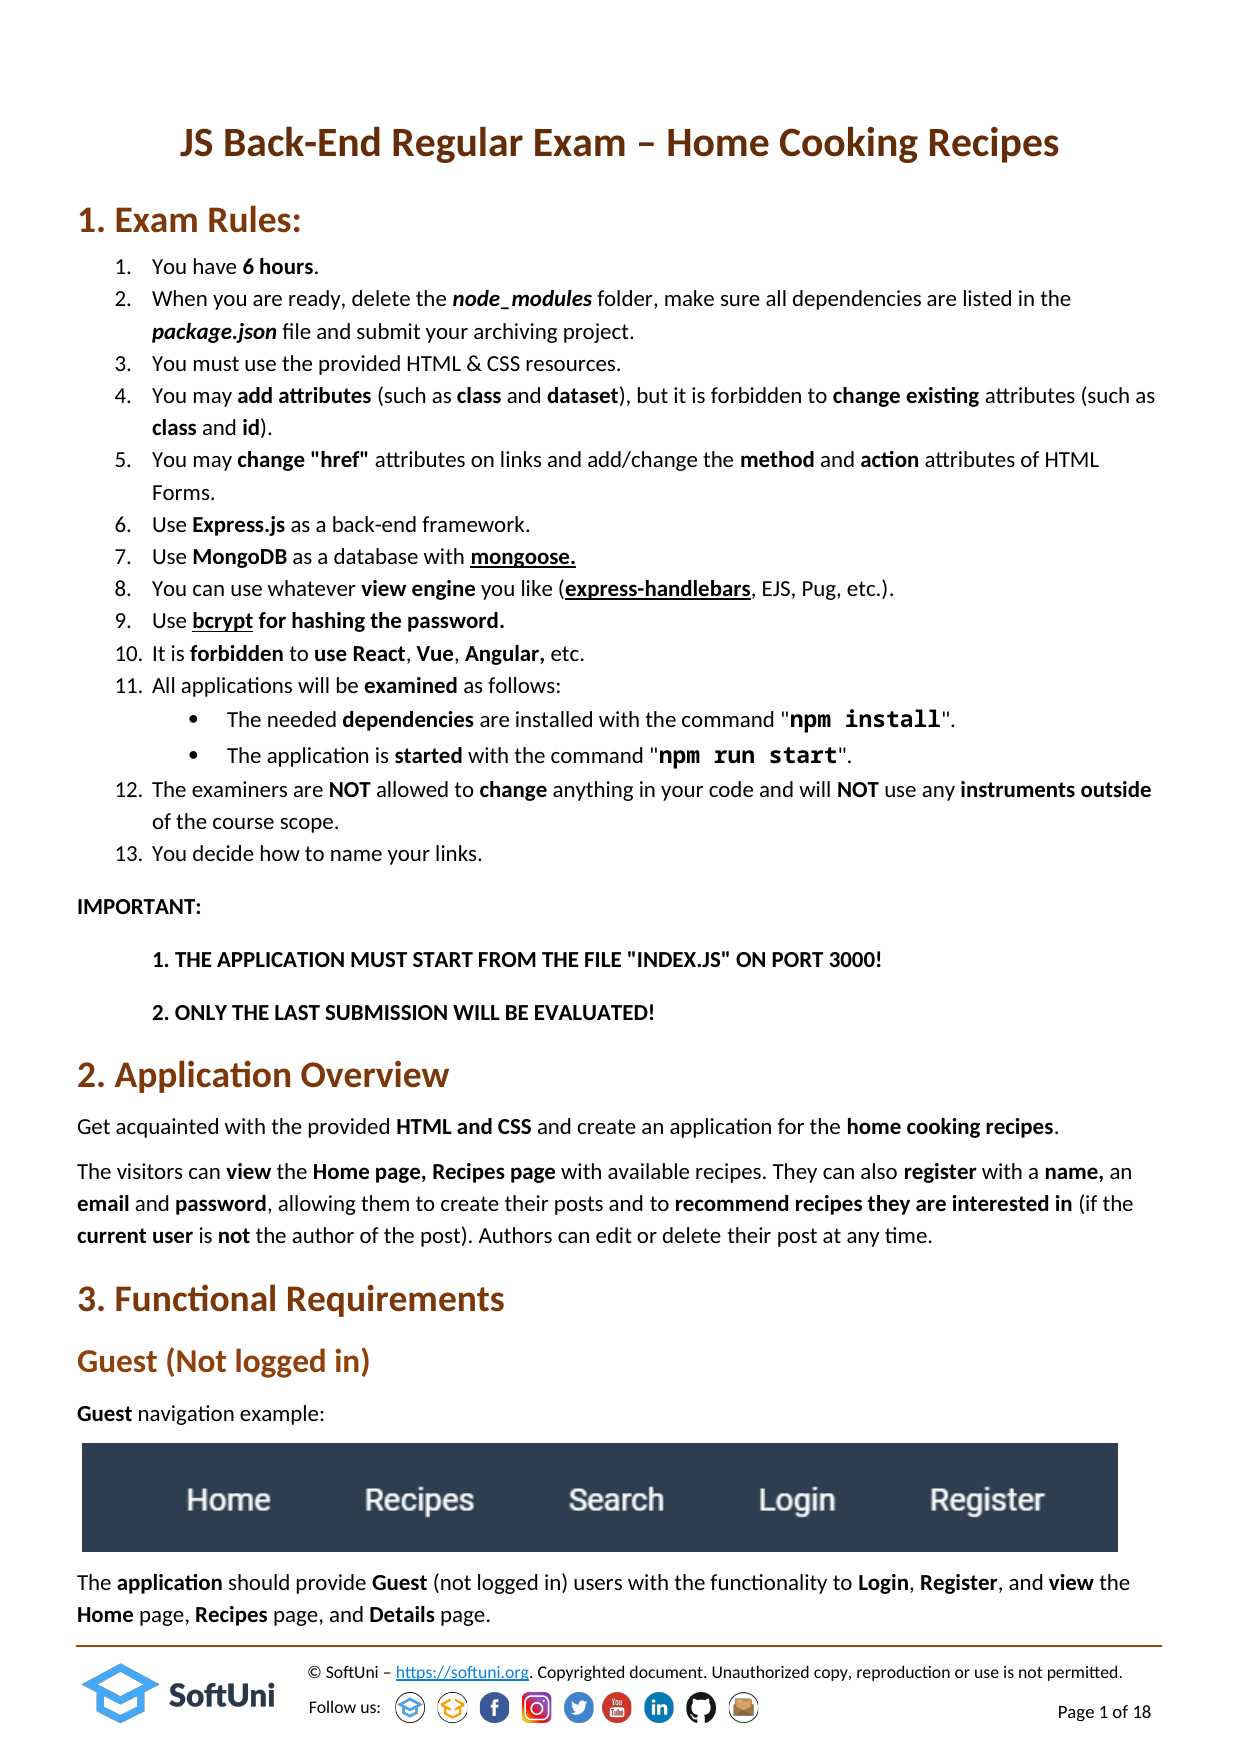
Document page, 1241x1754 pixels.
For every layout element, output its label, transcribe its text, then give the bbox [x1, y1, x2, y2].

picture [75, 1658, 281, 1729]
list The examiners are NOT allowed to change anything in your code and will NOT use any instruments outside of the course scope. [114, 775, 1163, 835]
list You can use whatever view engine you like (express-handlebars, EJS, Pug, etc.). [114, 574, 1163, 602]
list All applications will be examined as follows: [114, 671, 1163, 699]
text 1. THE APPLICATION MUST START FROM THE FILE "INDEX.JS" ON PORT 3000! [152, 945, 1163, 973]
list Use Express.js as a back-end framework. [114, 510, 1163, 538]
list You may add attributes (such as class and dataset), but it is forbidden to change existing attributes (such as class and id). [114, 381, 1163, 441]
text The application should provide Guest (not logged in) users with the functionality to Login, Register, and view the Home page, Recipes page, and Details page. [77, 1568, 1163, 1628]
list You decide how to name your links. [114, 839, 1163, 867]
text 2. ONLY THE LAST SUBMISSION WILL BE EVALUATED! [152, 998, 1163, 1026]
list You have 6 hours. [114, 252, 1163, 280]
list You may change "href" attributes on links and add/change the method and action attributes of HTML Forms. [114, 446, 1163, 506]
picture [686, 1692, 716, 1723]
picture [437, 1692, 468, 1723]
subtitle Application Overview [77, 1051, 1163, 1097]
list Use bcrypt for hashing the password. [114, 606, 1163, 634]
list Use MongoDB as a database with mongoose. [114, 542, 1163, 570]
picture [564, 1692, 594, 1723]
picture [479, 1692, 510, 1723]
subtitle Functional Requirements [77, 1274, 1163, 1320]
picture [644, 1714, 653, 1723]
list Guest navigation example: [77, 1399, 1163, 1427]
subtitle Guest (Not logged in) [77, 1340, 1163, 1380]
picture [82, 1443, 1118, 1552]
list The application is started with the command "npm run start". [189, 739, 1163, 770]
picture [522, 1692, 552, 1723]
list When you are ready, delete the node_modules folder, make sure all dependencies are listed in the package.json file and submit your archiving project. [114, 284, 1163, 345]
list The needed dependencies are installed with the command "npm install". [189, 703, 1163, 734]
subtitle JS Back-End Regular Exam – Home Cooking Recipes [77, 116, 1163, 167]
list You must use the provided HTML & CSS resources. [114, 349, 1163, 377]
picture [728, 1692, 759, 1723]
picture [665, 1692, 674, 1701]
list It is forbidden to use React, Vue, Angular, etc. [114, 639, 1163, 667]
picture [665, 1714, 674, 1723]
picture [395, 1692, 425, 1723]
subtitle Exam Rules: [77, 196, 1163, 241]
text IMPORTANT: [77, 892, 1163, 920]
picture [644, 1692, 653, 1701]
picture [602, 1692, 632, 1723]
text Get acquainted with the provided HTML and CSS and create an application for the home cooking recipes. [77, 1112, 1163, 1140]
picture [658, 1705, 667, 1714]
text The visitors can view the Home page, Recipes page with available recipes. They can also register with a name, an email and password, allowing them to create their posts and to recommend recipes they are interested in (if the current user is not the author of the post). Authors can edit or delete their post at any time. [77, 1157, 1163, 1249]
